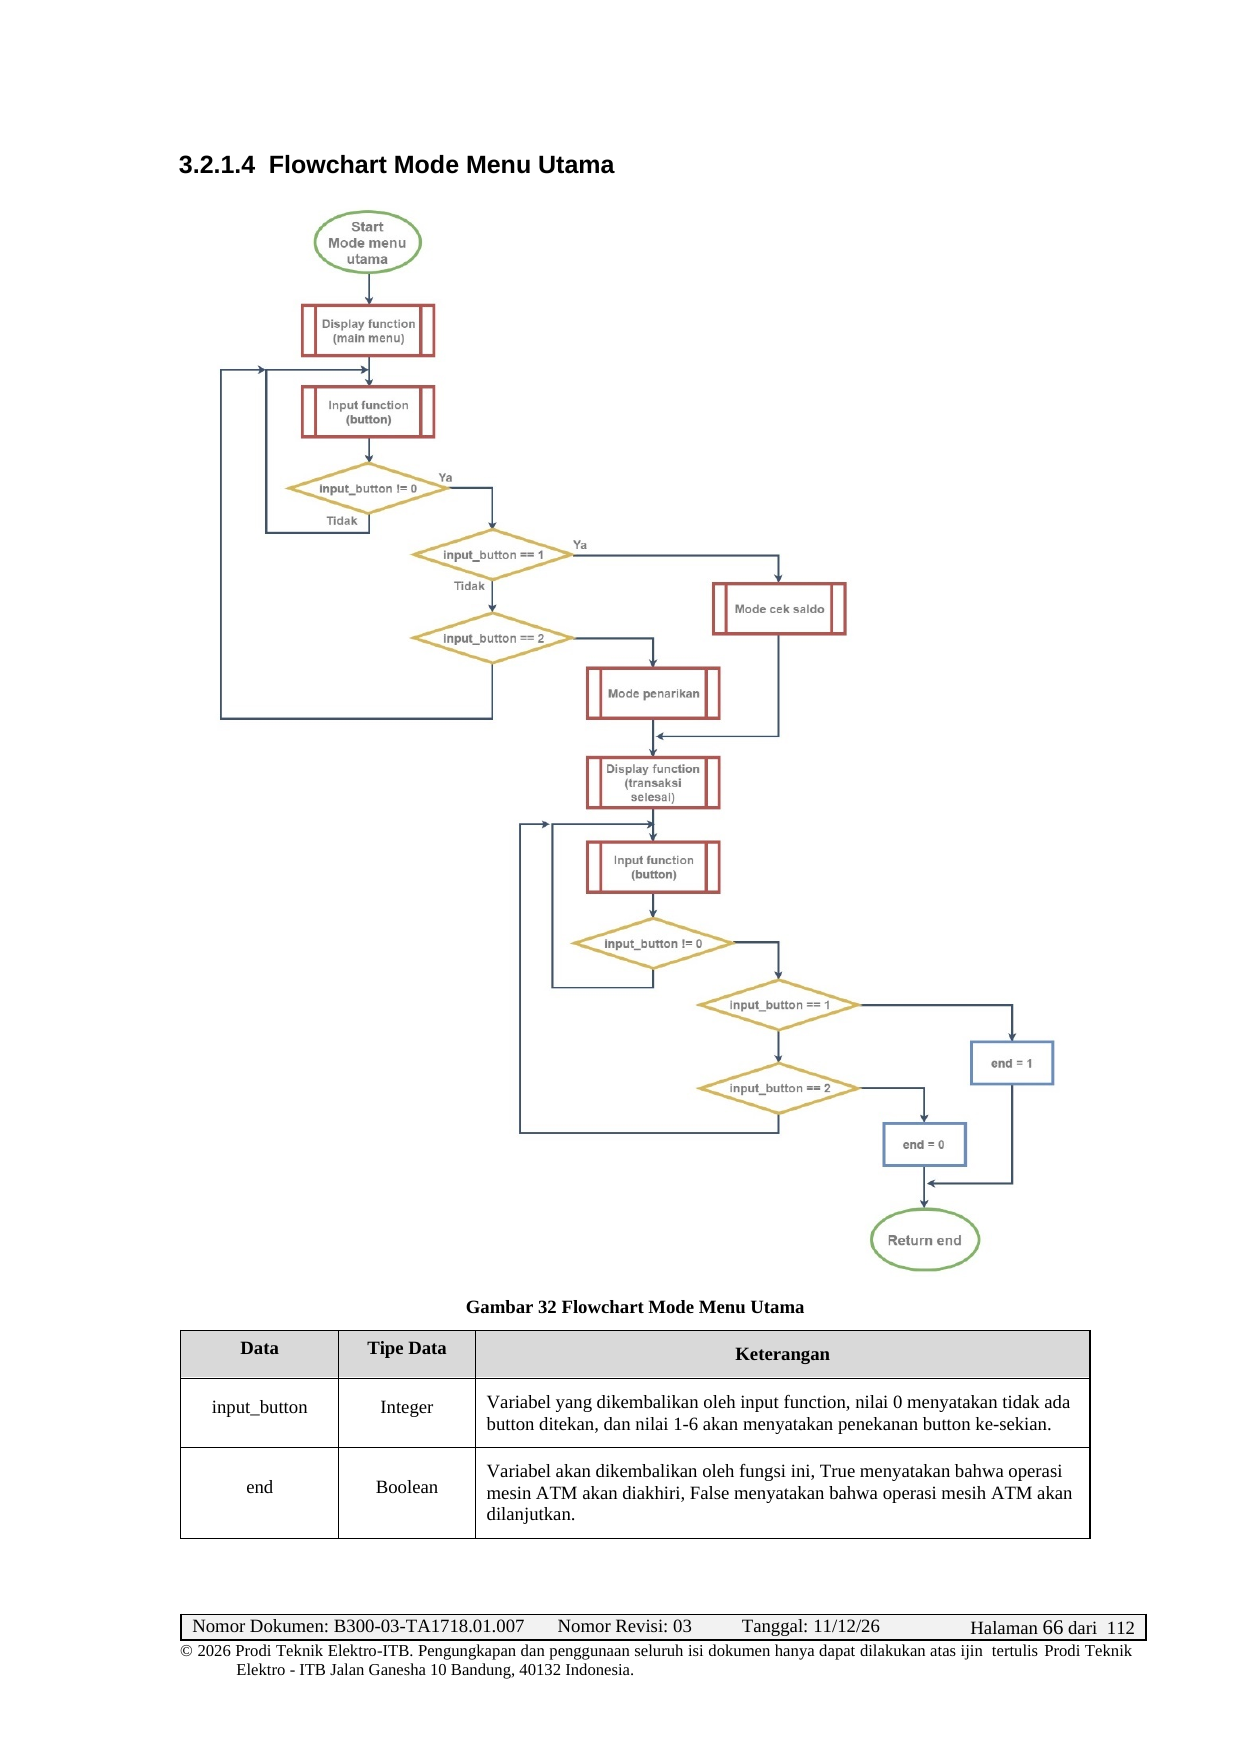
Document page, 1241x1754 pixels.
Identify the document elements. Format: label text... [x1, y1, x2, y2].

table_cell Integer [339, 1379, 475, 1447]
table_cell input_button [181, 1379, 338, 1447]
text Gambar 32 Flowchart Mode Menu Utama [180, 1296, 1090, 1317]
picture [191, 185, 1079, 1296]
table_cell Variabel yang dikembalikan oleh input function, nilai 0 menyatakan tidak ada button ditekan, dan nilai 1-6 akan menyatakan penekanan button ke-sekian. [476, 1379, 1089, 1447]
table_header Keterangan [476, 1331, 1089, 1377]
table_header Data [181, 1331, 338, 1377]
table_cell Boolean [339, 1448, 475, 1537]
subtitle Flowchart Mode Menu Utama [179, 150, 1090, 179]
table_cell Variabel akan dikembalikan oleh fungsi ini, True menyatakan bahwa operasi mesin ATM akan diakhiri, False menyatakan bahwa operasi mesih ATM akan dilanjutkan. [476, 1448, 1089, 1537]
table_header Tipe Data [339, 1331, 475, 1377]
table_cell end [181, 1448, 338, 1537]
